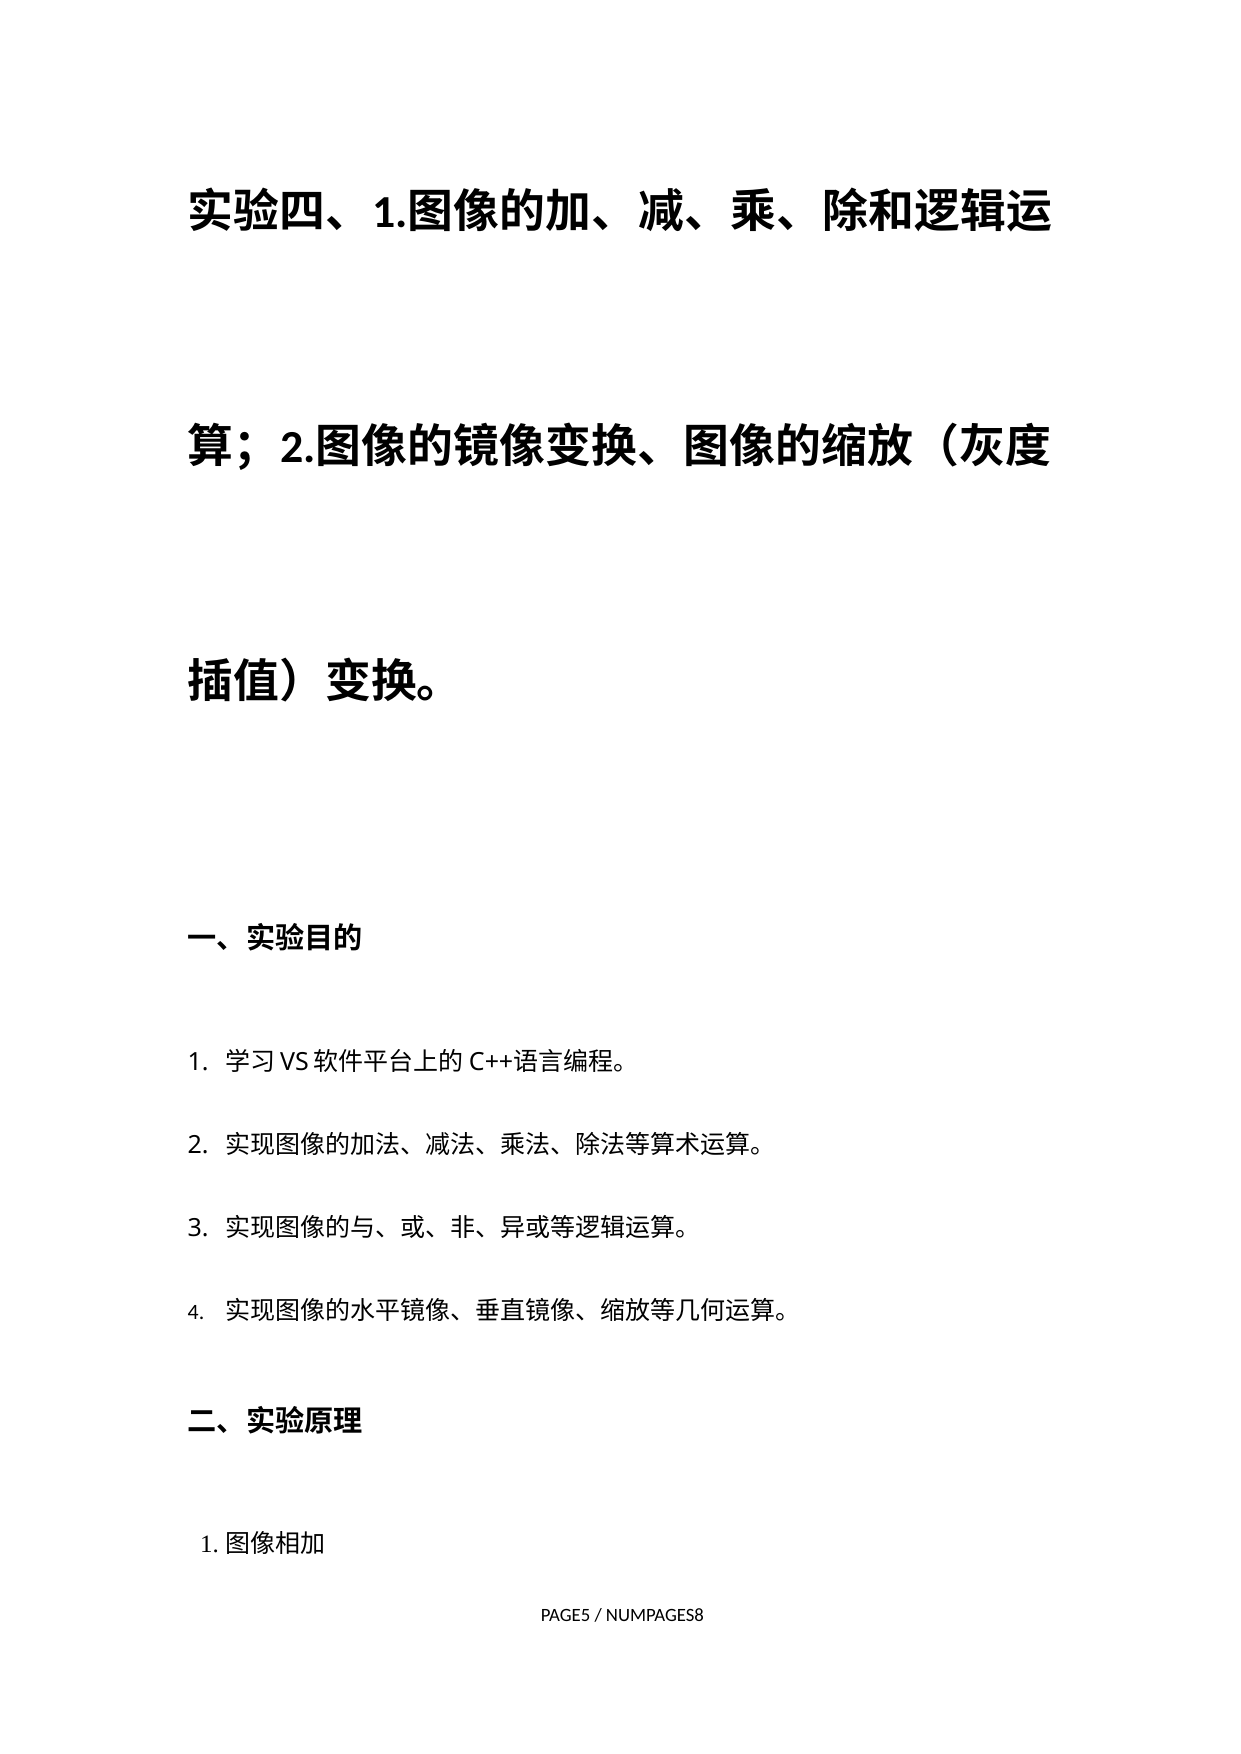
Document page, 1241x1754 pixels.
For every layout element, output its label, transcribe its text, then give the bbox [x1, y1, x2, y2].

list 实现图像的加法、减法、乘法、除法等算术运算。 [187, 1110, 1053, 1175]
list 图像相加 [200, 1509, 1053, 1574]
list 学习VS软件平台上的C++语言编程。 [187, 1027, 1053, 1092]
subtitle 实验四、1.图像的加、减、乘、除和逻辑运算；2.图像的镜像变换、图像的缩放（灰度插值）变换。 [187, 158, 1053, 726]
list 实现图像的水平镜像、垂直镜像、缩放等几何运算。 [187, 1276, 1053, 1341]
subtitle 二、实验原理 [187, 1386, 1053, 1451]
list 实现图像的与、或、非、异或等逻辑运算。 [187, 1193, 1053, 1258]
subtitle 一、实验目的 [187, 904, 1053, 969]
